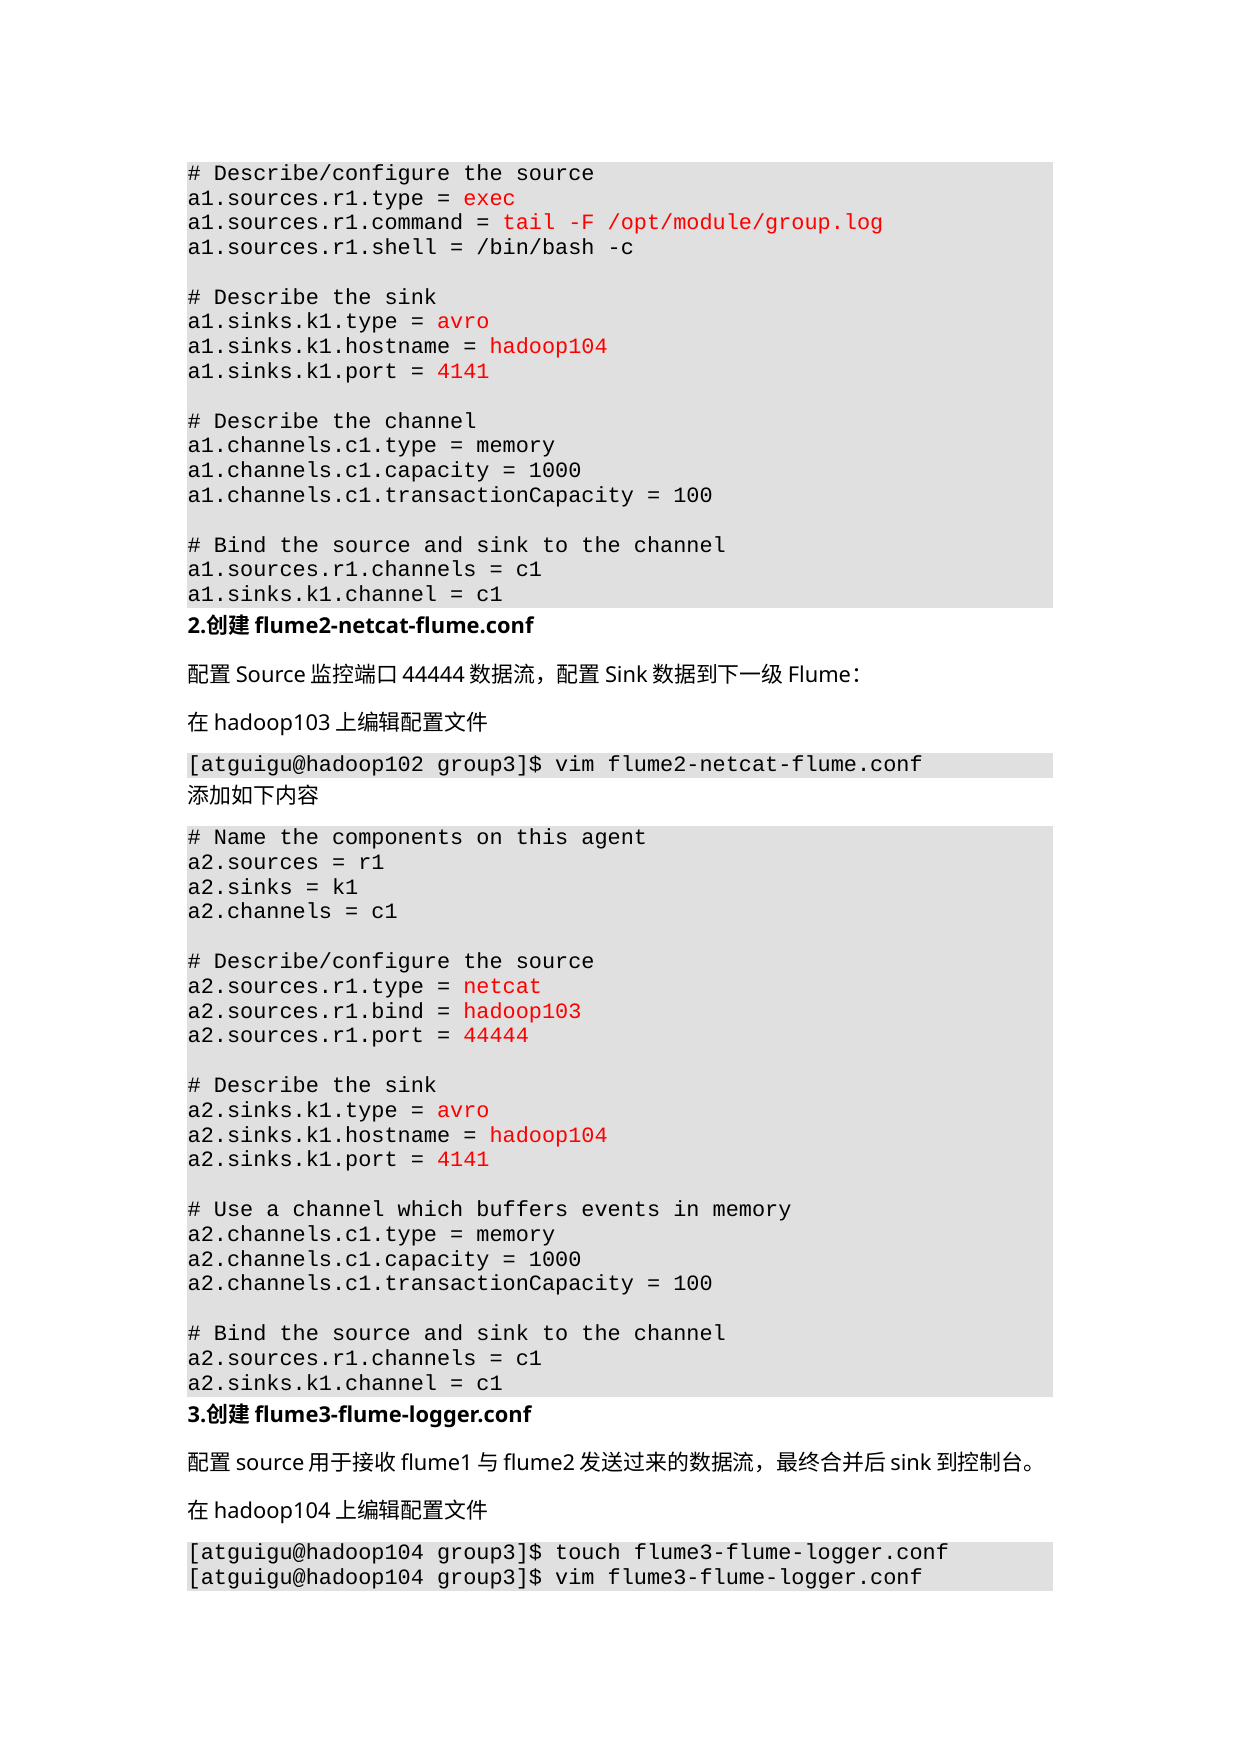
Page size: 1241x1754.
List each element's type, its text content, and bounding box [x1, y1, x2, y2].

text a1.sinks.k1.port = 4141 [187, 360, 1053, 385]
text 在hadoop103上编辑配置文件 [187, 705, 1053, 737]
text a2.sinks.k1.channel = c1 [187, 1372, 1053, 1397]
text a2.channels.c1.capacity = 1000 [187, 1248, 1053, 1273]
text a1.sources.r1.type = exec [187, 187, 1053, 212]
text a2.sources = r1 [187, 851, 1053, 876]
text a2.sinks = k1 [187, 876, 1053, 901]
text a2.sources.r1.bind = hadoop103 [187, 1000, 1053, 1025]
text a1.sources.r1.command = tail -F /opt/module/group.log [187, 212, 1053, 236]
text 2.创建flume2-netcat-flume.conf [187, 608, 1053, 641]
text a1.sinks.k1.hostname = hadoop104 [187, 336, 1053, 360]
text # Bind the source and sink to the channel [187, 534, 1053, 559]
text a1.sinks.k1.channel = c1 [187, 583, 1053, 608]
text 在hadoop104上编辑配置文件 [187, 1493, 1053, 1526]
text a2.channels.c1.type = memory [187, 1223, 1053, 1248]
text # Describe the sink [187, 286, 1053, 311]
text # Describe the sink [187, 1074, 1053, 1099]
text # Describe the channel [187, 410, 1053, 435]
text 配置Source监控端口44444数据流，配置Sink数据到下一级Flume： [187, 657, 1053, 689]
text a2.channels = c1 [187, 901, 1053, 926]
text a1.channels.c1.transactionCapacity = 100 [187, 484, 1053, 509]
text 配置source用于接收flume1与flume2发送过来的数据流，最终合并后sink到控制台。 [187, 1445, 1053, 1477]
text 3.创建flume3-flume-logger.conf [187, 1397, 1053, 1429]
text a2.sinks.k1.type = avro [187, 1099, 1053, 1124]
text a1.channels.c1.capacity = 1000 [187, 459, 1053, 484]
text a2.sinks.k1.port = 4141 [187, 1149, 1053, 1173]
text # Describe/configure the source [187, 162, 1053, 187]
text a2.sinks.k1.hostname = hadoop104 [187, 1124, 1053, 1149]
text 添加如下内容 [187, 778, 1053, 811]
text a1.channels.c1.type = memory [187, 435, 1053, 459]
text a2.sources.r1.type = netcat [187, 975, 1053, 1000]
text [atguigu@hadoop104 group3]$ touch flume3-flume-logger.conf [187, 1542, 1053, 1566]
text a2.sources.r1.port = 44444 [187, 1025, 1053, 1049]
text a1.sources.r1.shell = /bin/bash -c [187, 236, 1053, 261]
text a1.sinks.k1.type = avro [187, 311, 1053, 336]
text a2.sources.r1.channels = c1 [187, 1347, 1053, 1372]
text [atguigu@hadoop102 group3]$ vim flume2-netcat-flume.conf [187, 753, 1053, 778]
text a1.sources.r1.channels = c1 [187, 559, 1053, 583]
text [atguigu@hadoop104 group3]$ vim flume3-flume-logger.conf [187, 1566, 1053, 1591]
text # Use a channel which buffers events in memory [187, 1198, 1053, 1223]
text # Bind the source and sink to the channel [187, 1322, 1053, 1347]
text a2.channels.c1.transactionCapacity = 100 [187, 1273, 1053, 1297]
text # Describe/configure the source [187, 950, 1053, 975]
text # Name the components on this agent [187, 826, 1053, 851]
